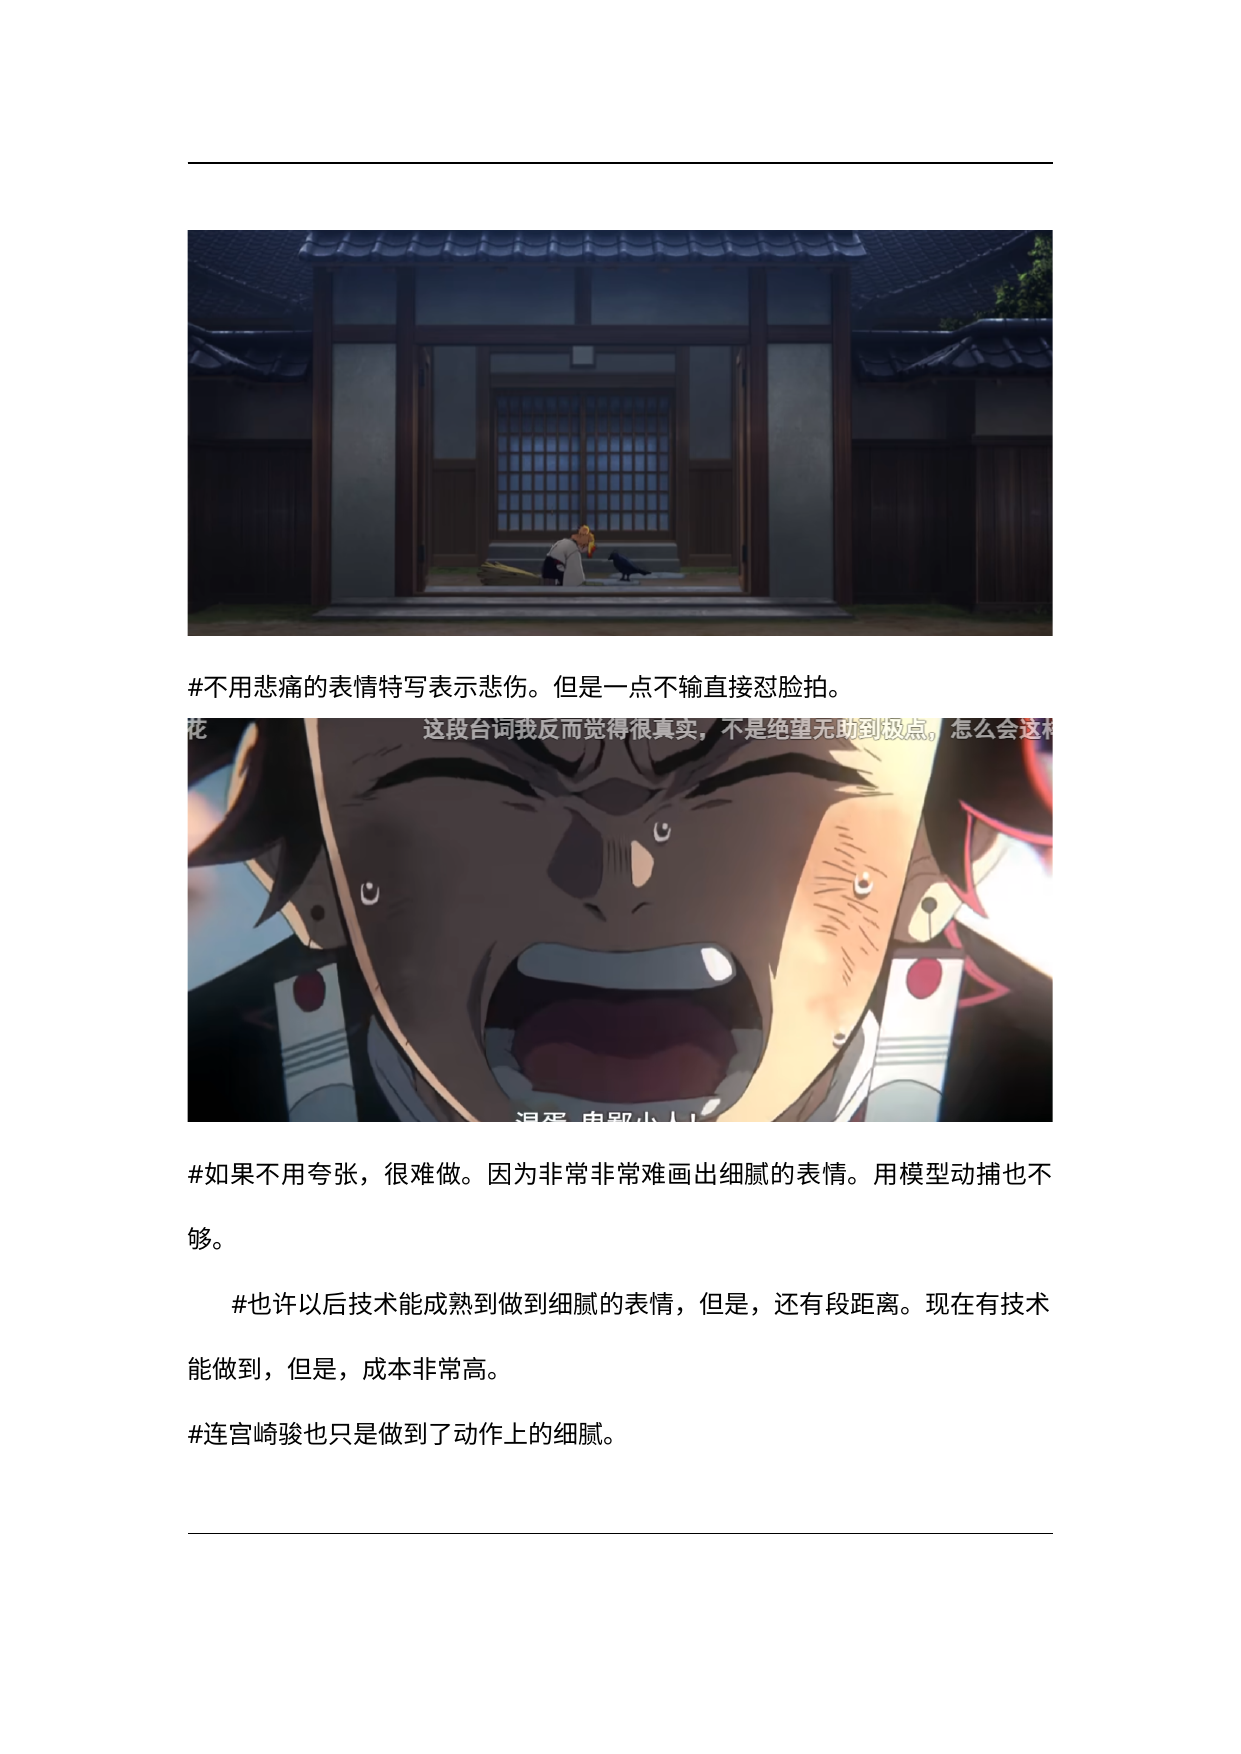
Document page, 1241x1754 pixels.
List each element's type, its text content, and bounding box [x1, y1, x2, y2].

text #如果不用夸张，很难做。因为非常非常难画出细腻的表情。用模型动捕也不够。 [187, 1141, 1053, 1271]
text #连宫崎骏也只是做到了动作上的细腻。 [187, 1401, 1053, 1466]
picture [187, 718, 1053, 1122]
picture [187, 230, 1053, 636]
text #不用悲痛的表情特写表示悲伤。但是一点不输直接怼脸拍。 [187, 653, 1053, 718]
text #也许以后技术能成熟到做到细腻的表情，但是，还有段距离。现在有技术能做到，但是，成本非常高。 [187, 1271, 1053, 1401]
